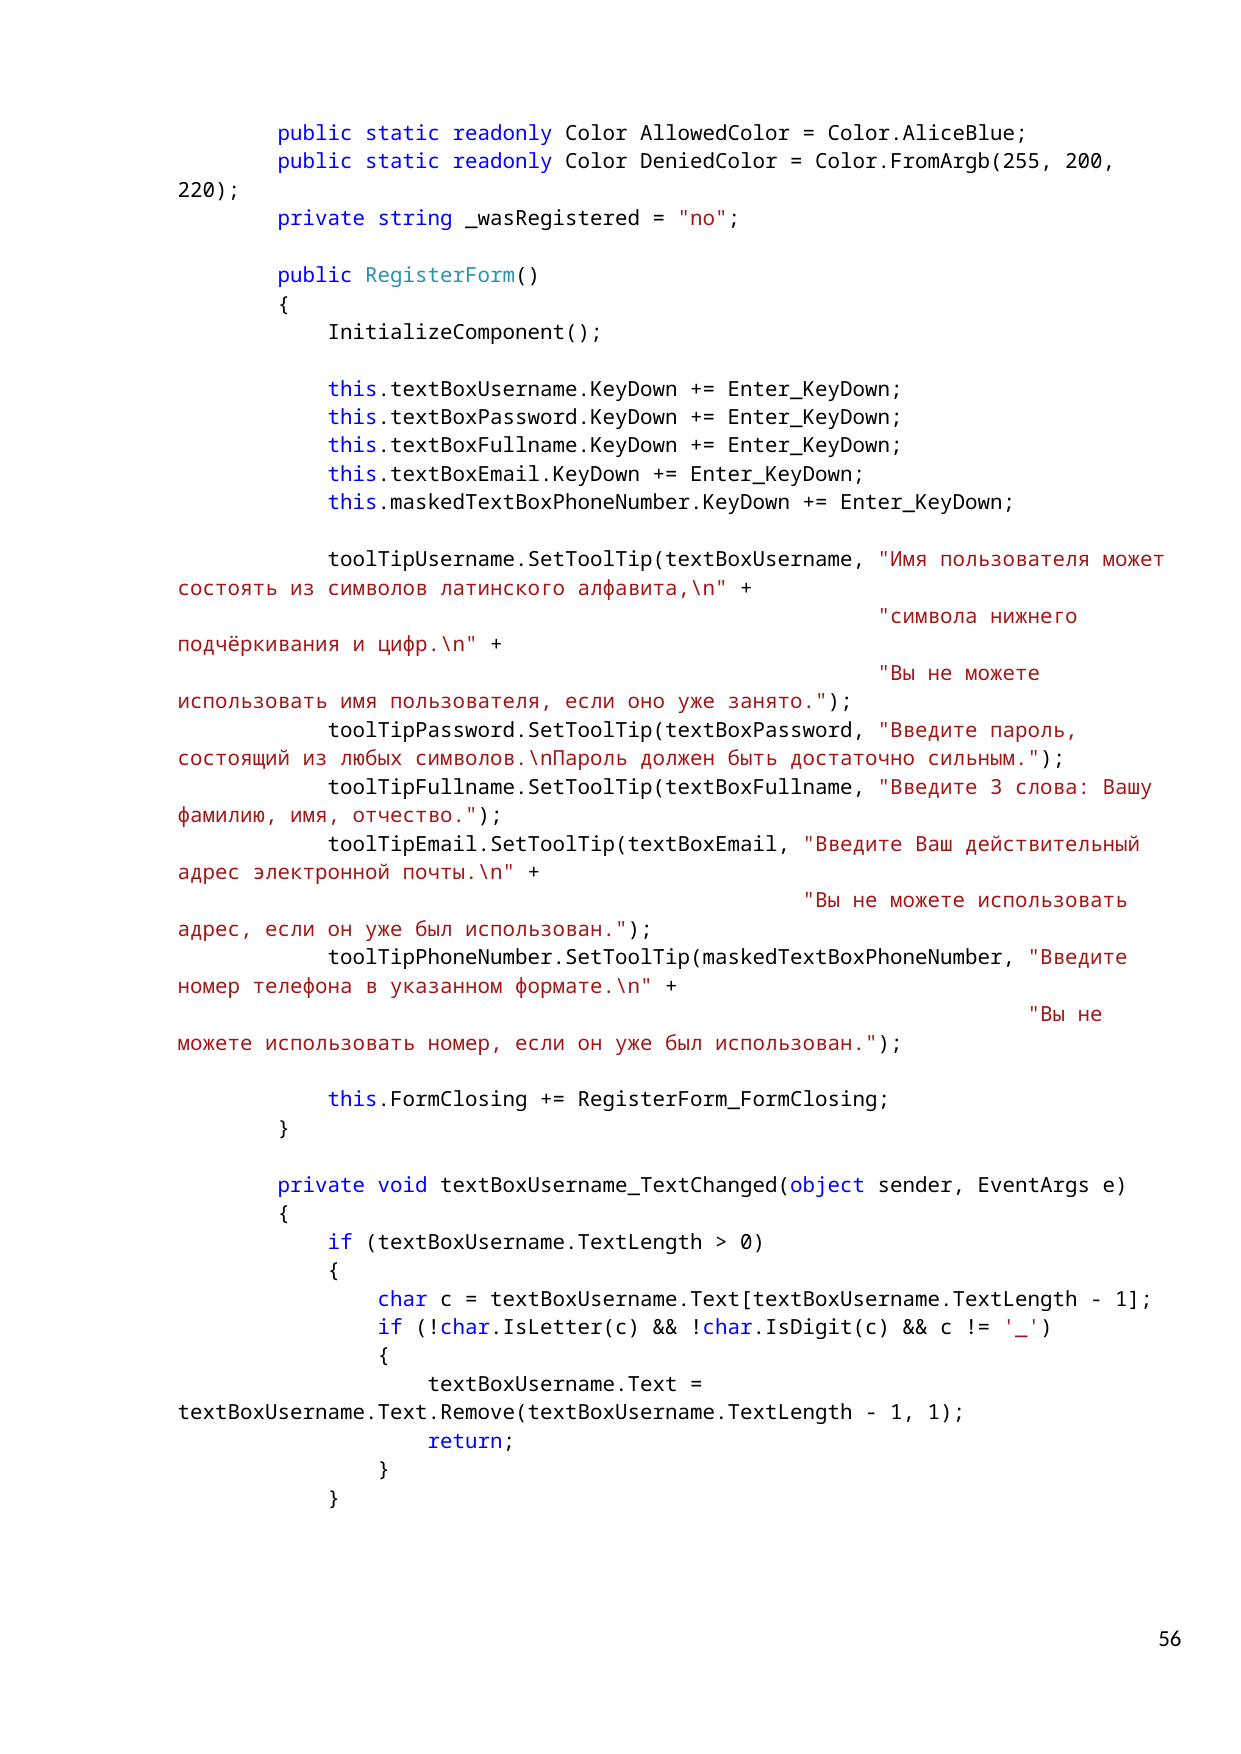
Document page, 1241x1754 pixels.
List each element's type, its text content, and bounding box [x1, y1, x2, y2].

text this.maskedTextBoxPhoneNumber.KeyDown += Enter_KeyDown; [177, 487, 1181, 516]
text { [177, 1198, 1181, 1227]
text if (!char.IsLetter(c) && !char.IsDigit(c) && c != '_') [177, 1312, 1181, 1341]
text public RegisterForm() [177, 260, 1181, 289]
text public static readonly Color AllowedColor = Color.AliceBlue; [177, 118, 1181, 147]
text toolTipEmail.SetToolTip(textBoxEmail, "Введите Ваш действительный адрес электронной почты.\n" + [177, 829, 1181, 886]
text } [177, 1454, 1181, 1483]
text } [177, 1483, 1181, 1511]
text this.textBoxFullname.KeyDown += Enter_KeyDown; [177, 431, 1181, 459]
text "Вы не можете использовать номер, если он уже был использован."); [177, 999, 1181, 1056]
text private string _wasRegistered = "no"; [177, 203, 1181, 232]
text { [177, 289, 1181, 317]
text InitializeComponent(); [177, 317, 1181, 346]
text "Вы не можете использовать имя пользователя, если оно уже занято."); [177, 658, 1181, 715]
text toolTipFullname.SetToolTip(textBoxFullname, "Введите 3 слова: Вашу фамилию, имя, отчество."); [177, 772, 1181, 829]
text "Вы не можете использовать адрес, если он уже был использован."); [177, 886, 1181, 942]
text private void textBoxUsername_TextChanged(object sender, EventArgs e) [177, 1170, 1181, 1198]
text toolTipPhoneNumber.SetToolTip(maskedTextBoxPhoneNumber, "Введите номер телефона в указанном формате.\n" + [177, 942, 1181, 999]
text this.textBoxEmail.KeyDown += Enter_KeyDown; [177, 459, 1181, 487]
text } [177, 1113, 1181, 1141]
text { [177, 1341, 1181, 1369]
text { [177, 1255, 1181, 1284]
text toolTipUsername.SetToolTip(textBoxUsername, "Имя пользователя может состоять из символов латинского алфавита,\n" + [177, 544, 1181, 601]
text "символа нижнего подчёркивания и цифр.\n" + [177, 601, 1181, 658]
text this.FormClosing += RegisterForm_FormClosing; [177, 1084, 1181, 1113]
text textBoxUsername.Text = textBoxUsername.Text.Remove(textBoxUsername.TextLength - 1, 1); [177, 1369, 1181, 1426]
text char c = textBoxUsername.Text[textBoxUsername.TextLength - 1]; [177, 1284, 1181, 1312]
text this.textBoxUsername.KeyDown += Enter_KeyDown; [177, 374, 1181, 402]
text this.textBoxPassword.KeyDown += Enter_KeyDown; [177, 402, 1181, 431]
text public static readonly Color DeniedColor = Color.FromArgb(255, 200, 220); [177, 147, 1181, 203]
text if (textBoxUsername.TextLength > 0) [177, 1227, 1181, 1255]
text toolTipPassword.SetToolTip(textBoxPassword, "Введите пароль, состоящий из любых символов.\nПароль должен быть достаточно сильным."); [177, 715, 1181, 772]
text return; [177, 1426, 1181, 1454]
